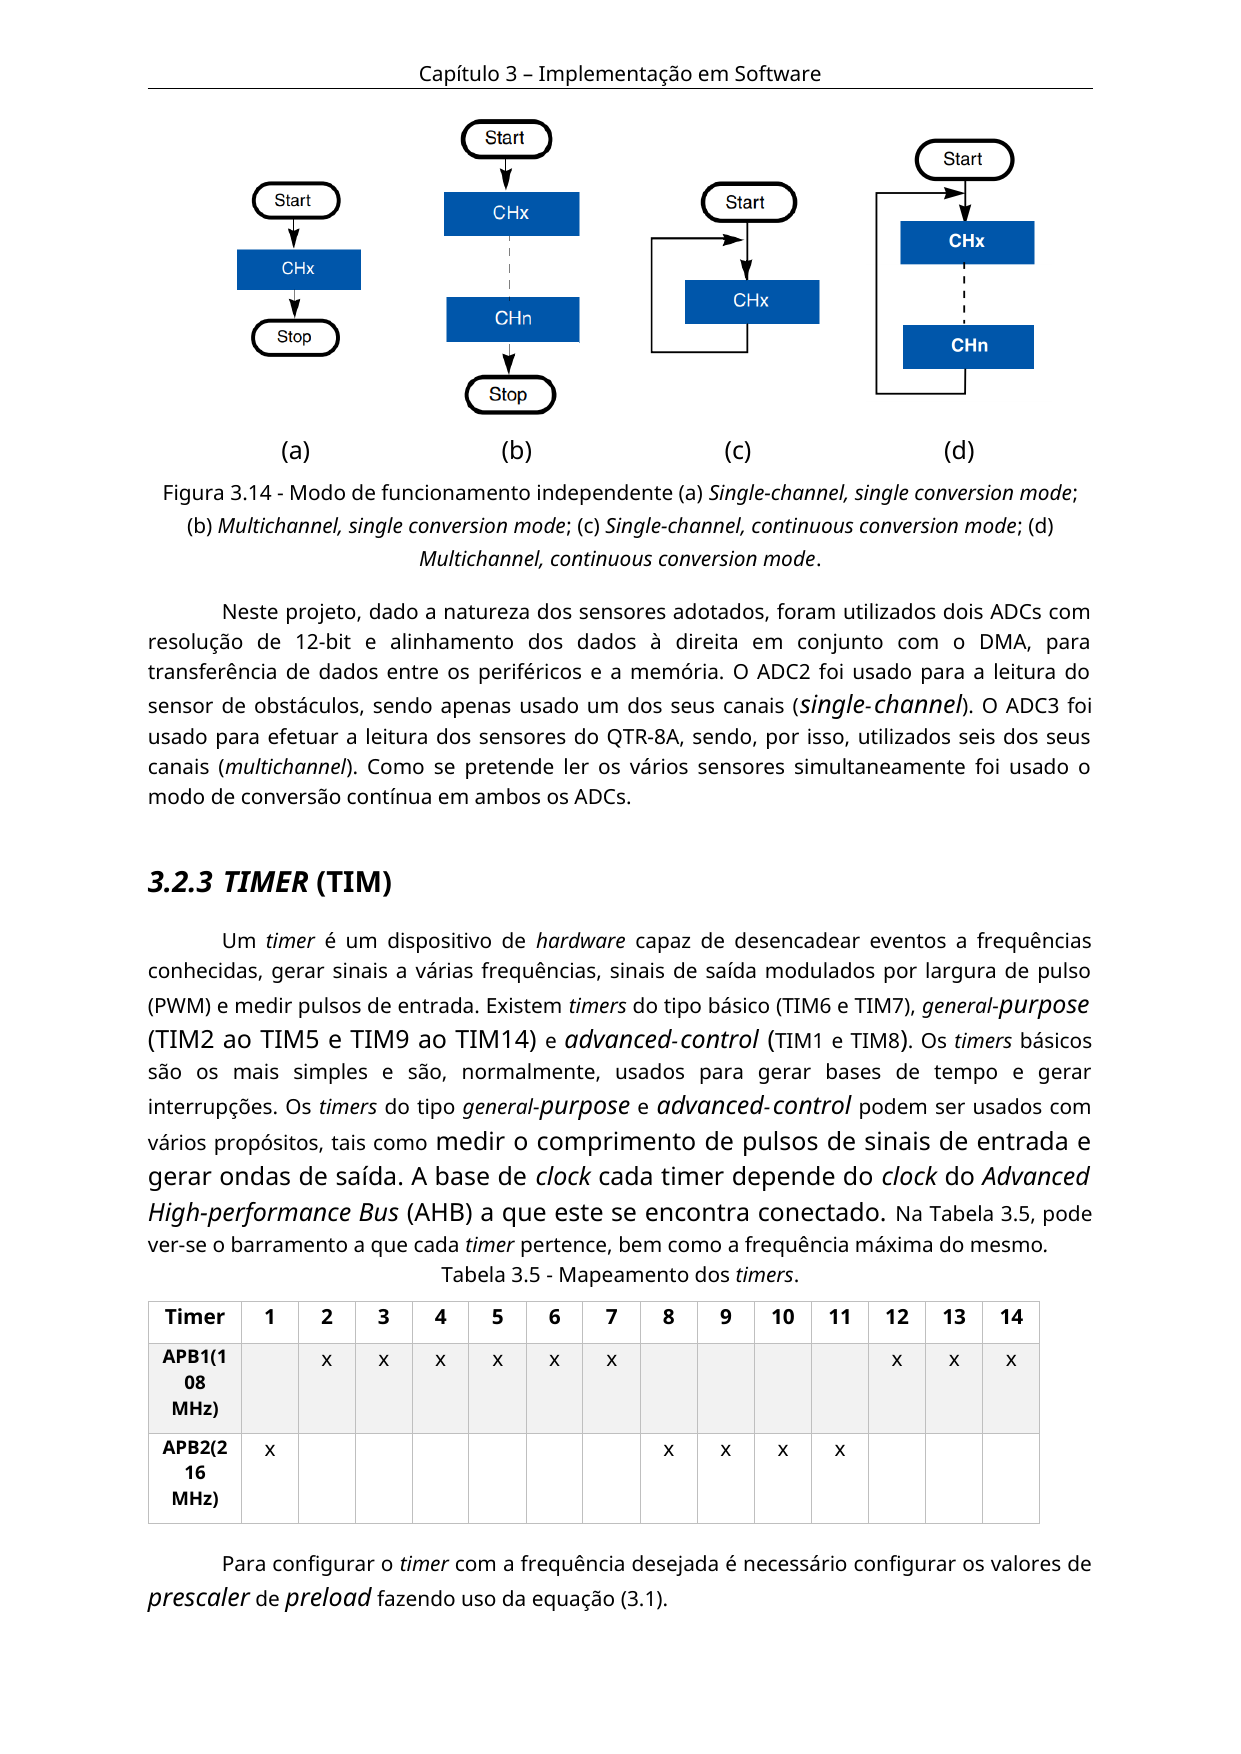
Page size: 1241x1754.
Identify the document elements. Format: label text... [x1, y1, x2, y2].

table_cell [413, 1434, 468, 1523]
table_cell x [926, 1344, 982, 1433]
table_cell (d) [849, 433, 1070, 478]
picture [642, 179, 833, 359]
table_header 5 [469, 1302, 526, 1343]
table_cell [356, 1434, 412, 1523]
table_cell APB1(108 MHz) [149, 1344, 241, 1433]
table_header 14 [983, 1302, 1039, 1343]
table_cell x [755, 1434, 811, 1523]
picture [439, 118, 594, 421]
picture [866, 136, 1053, 402]
table_cell x [299, 1344, 355, 1433]
picture [209, 180, 382, 359]
table_cell x [983, 1344, 1039, 1433]
table_header [185, 118, 406, 432]
table_cell [983, 1434, 1039, 1523]
table_header 13 [926, 1302, 982, 1343]
table_cell [527, 1434, 582, 1523]
table_cell (c) [627, 433, 848, 478]
table_cell [641, 1344, 697, 1433]
table_header [627, 118, 848, 432]
text Para configurar o timer com a frequência desejada é necessário configurar os valores de prescaler de preload fazendo uso da equação (3.1). [148, 1549, 1092, 1613]
table_header 8 [641, 1302, 697, 1343]
table_cell [869, 1434, 925, 1523]
table_cell [469, 1434, 526, 1523]
table_header 12 [869, 1302, 925, 1343]
table_cell x [641, 1434, 697, 1523]
table_cell x [413, 1344, 468, 1433]
table_cell x [527, 1344, 582, 1433]
table_cell x [356, 1344, 412, 1433]
table_cell [299, 1434, 355, 1523]
table_header 1 [242, 1302, 298, 1343]
table_header 2 [299, 1302, 355, 1343]
table_cell x [242, 1434, 298, 1523]
table_header 11 [812, 1302, 868, 1343]
table_header 9 [698, 1302, 754, 1343]
table_cell (b) [406, 433, 627, 478]
table_header 6 [527, 1302, 582, 1343]
table_header [406, 118, 627, 432]
table_header 10 [755, 1302, 811, 1343]
table_cell x [698, 1434, 754, 1523]
table_cell x [469, 1344, 526, 1433]
table_cell [755, 1344, 811, 1433]
table_cell x [869, 1344, 925, 1433]
table_cell [698, 1344, 754, 1433]
table_header [849, 118, 1070, 432]
table_cell [812, 1344, 868, 1433]
subtitle TIMER (TIM) [148, 862, 1092, 901]
table_header 4 [413, 1302, 468, 1343]
table_cell x [583, 1344, 640, 1433]
table_cell x [812, 1434, 868, 1523]
table_cell [242, 1344, 298, 1433]
table_header 7 [583, 1302, 640, 1343]
table_cell (a) [185, 433, 406, 478]
table_header 3 [356, 1302, 412, 1343]
table_cell APB2(216 MHz) [149, 1434, 241, 1523]
table_cell [926, 1434, 982, 1523]
table_header Timer [149, 1302, 241, 1343]
table_cell [583, 1434, 640, 1523]
text Neste projeto, dado a natureza dos sensores adotados, foram utilizados dois ADCs com resolução de 12-bit e alinhamento dos dados à direita em conjunto com o DMA, para transferência de dados entre os periféricos e a memória. O ADC2 foi usado para a leitura do sensor de obstáculos, sendo apenas usado um dos seus canais (single-channel). O ADC3 foi usado para efetuar a leitura dos sensores do QTR-8A, sendo, por isso, utilizados seis dos seus canais (multichannel). Como se pretende ler os vários sensores simultaneamente foi usado o modo de conversão contínua em ambos os ADCs. [148, 597, 1092, 810]
